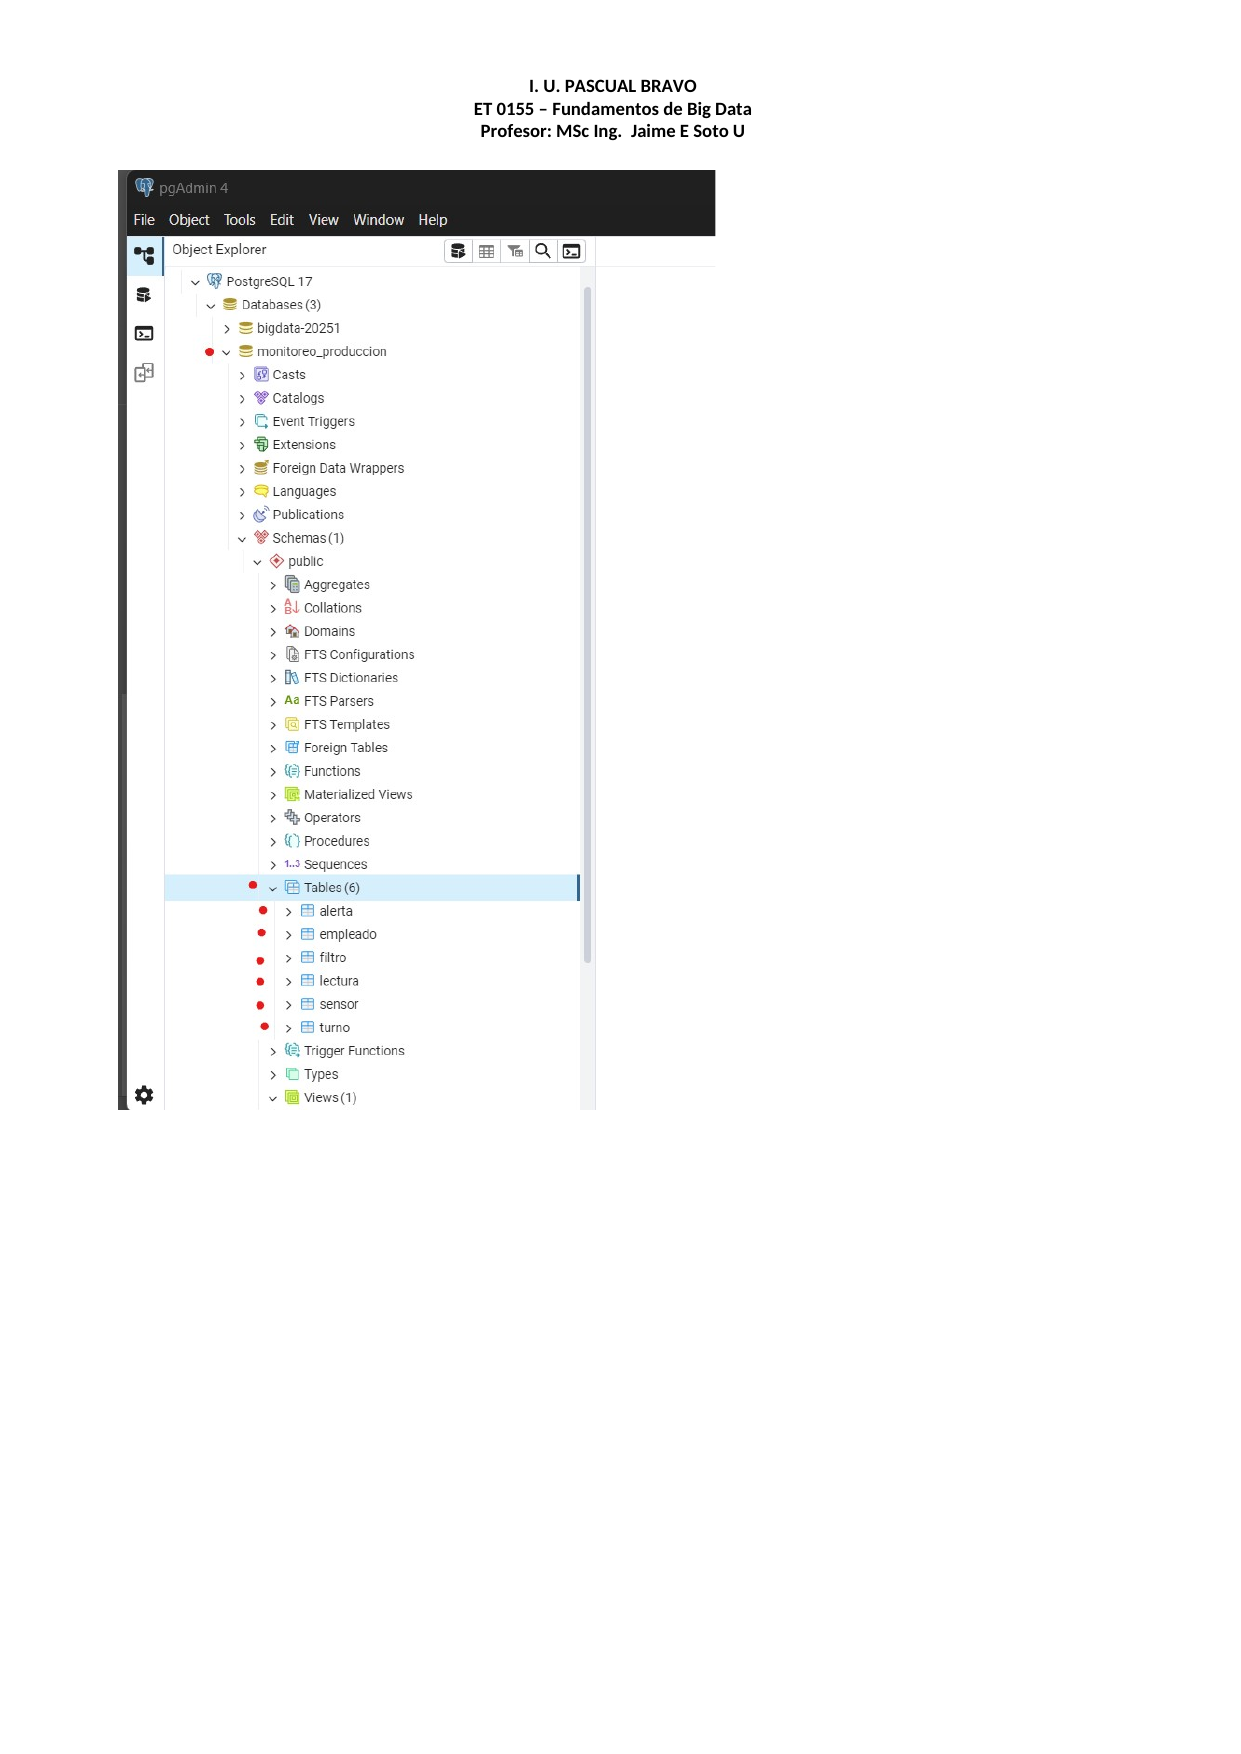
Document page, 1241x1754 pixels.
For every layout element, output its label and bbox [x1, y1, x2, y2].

picture [118, 170, 716, 1110]
